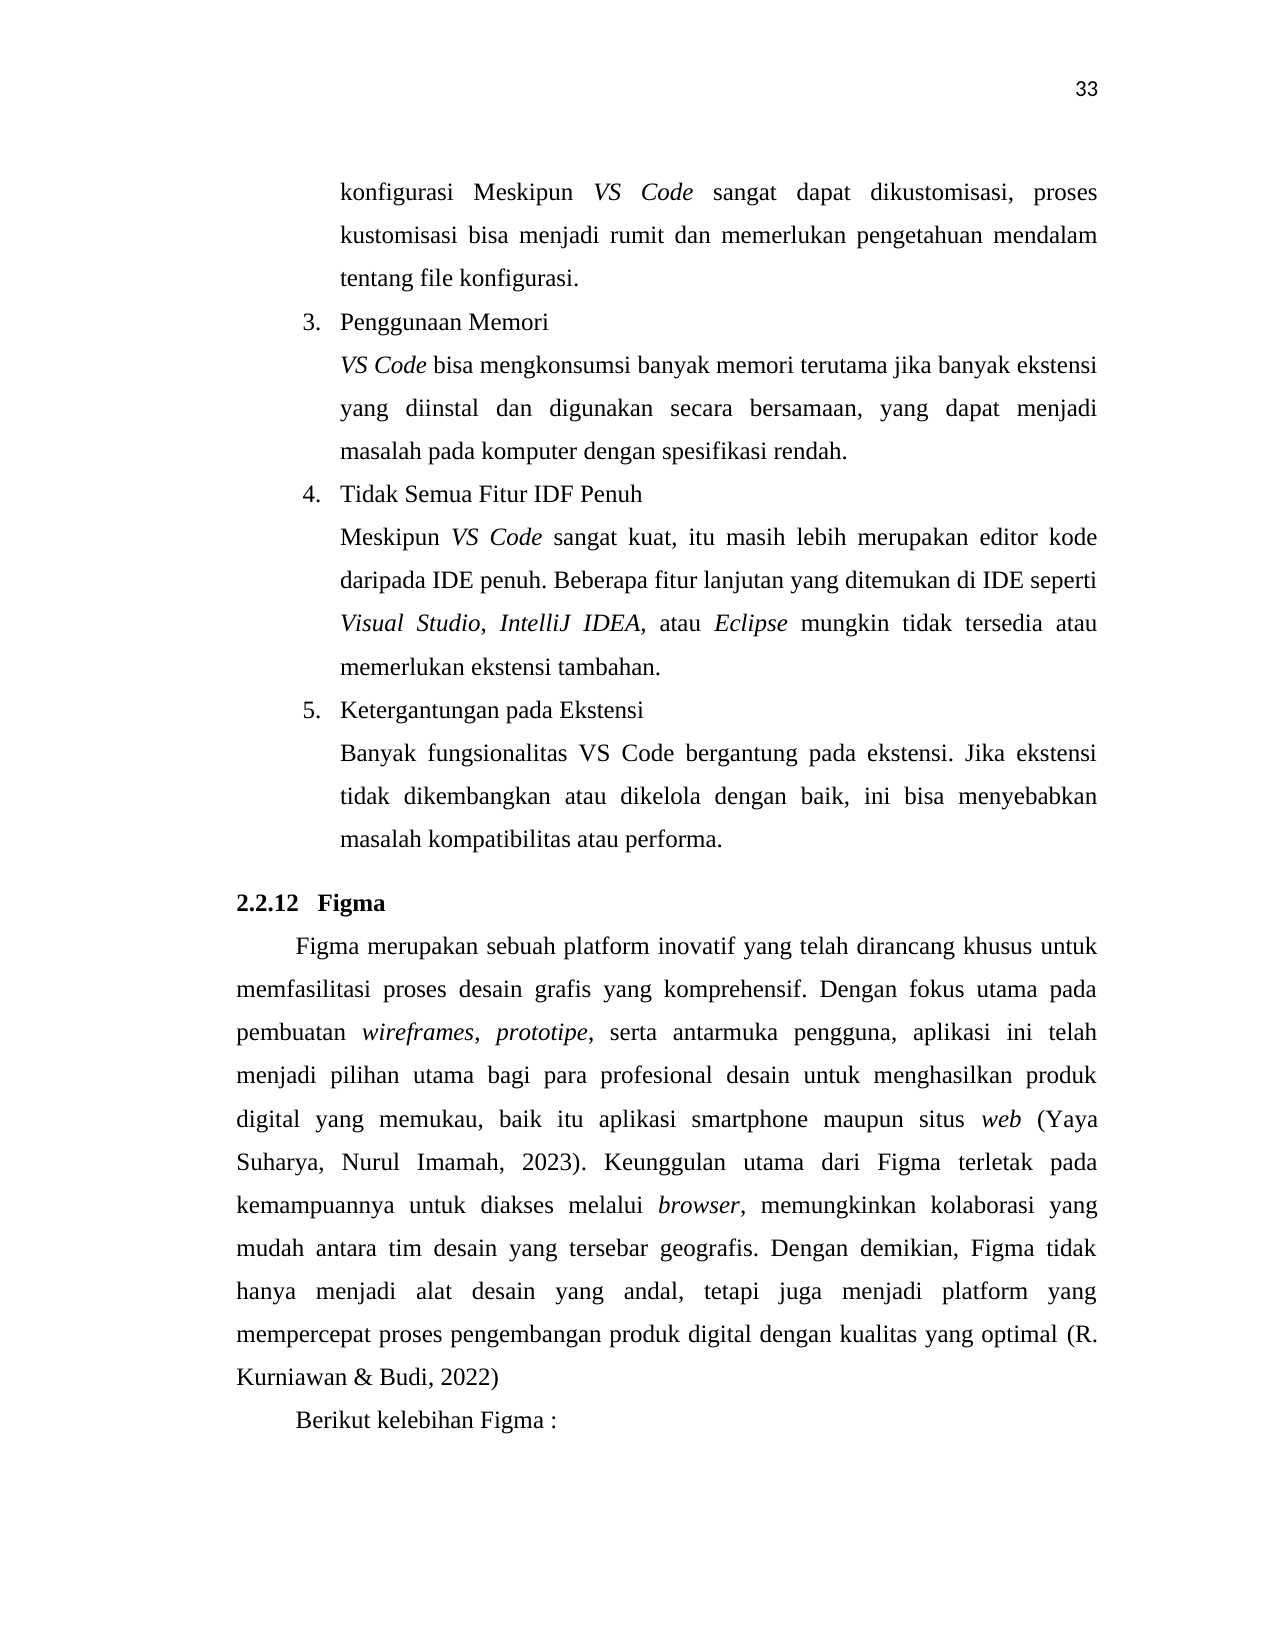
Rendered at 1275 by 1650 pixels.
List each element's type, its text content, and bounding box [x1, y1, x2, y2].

list Banyak fungsionalitas VS Code bergantung pada ekstensi. Jika ekstensi tidak dikembangkan atau dikelola dengan baik, ini bisa menyebabkan masalah kompatibilitas atau performa. [340, 738, 1098, 853]
list Ketergantungan pada Ekstensi [302, 695, 1098, 723]
list VS Code bisa mengkonsumsi banyak memori terutama jika banyak ekstensi yang diinstal dan digunakan secara bersamaan, yang dapat menjadi masalah pada komputer dengan spesifikasi rendah. [340, 350, 1098, 465]
subtitle Figma [236, 888, 1098, 917]
list Meskipun VS Code sangat kuat, itu masih lebih merupakan editor kode daripada IDE penuh. Beberapa fitur lanjutan yang ditemukan di IDE seperti Visual Studio, IntelliJ IDEA, atau Eclipse mungkin tidak tersedia atau memerlukan ekstensi tambahan. [340, 522, 1098, 680]
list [340, 177, 1098, 292]
text Berikut kelebihan Figma : [236, 1406, 1098, 1434]
text Figma merupakan sebuah platform inovatif yang telah dirancang khusus untuk memfasilitasi proses desain grafis yang komprehensif. Dengan fokus utama pada pembuatan wireframes, prototipe, serta antarmuka pengguna, aplikasi ini telah menjadi pilihan utama bagi para profesional desain untuk menghasilkan produk digital yang memukau, baik itu aplikasi smartphone maupun situs web (Yaya Suharya, Nurul Imamah, 2023). Keunggulan utama dari Figma terletak pada kemampuannya untuk diakses melalui browser, memungkinkan kolaborasi yang mudah antara tim desain yang tersebar geografis. Dengan demikian, Figma tidak hanya menjadi alat desain yang andal, tetapi juga menjadi platform yang mempercepat proses pengembangan produk digital dengan kualitas yang optimal (R. Kurniawan & Budi, 2022) [236, 931, 1098, 1391]
list Tidak Semua Fitur IDF Penuh [302, 479, 1098, 508]
list Penggunaan Memori [302, 307, 1098, 335]
